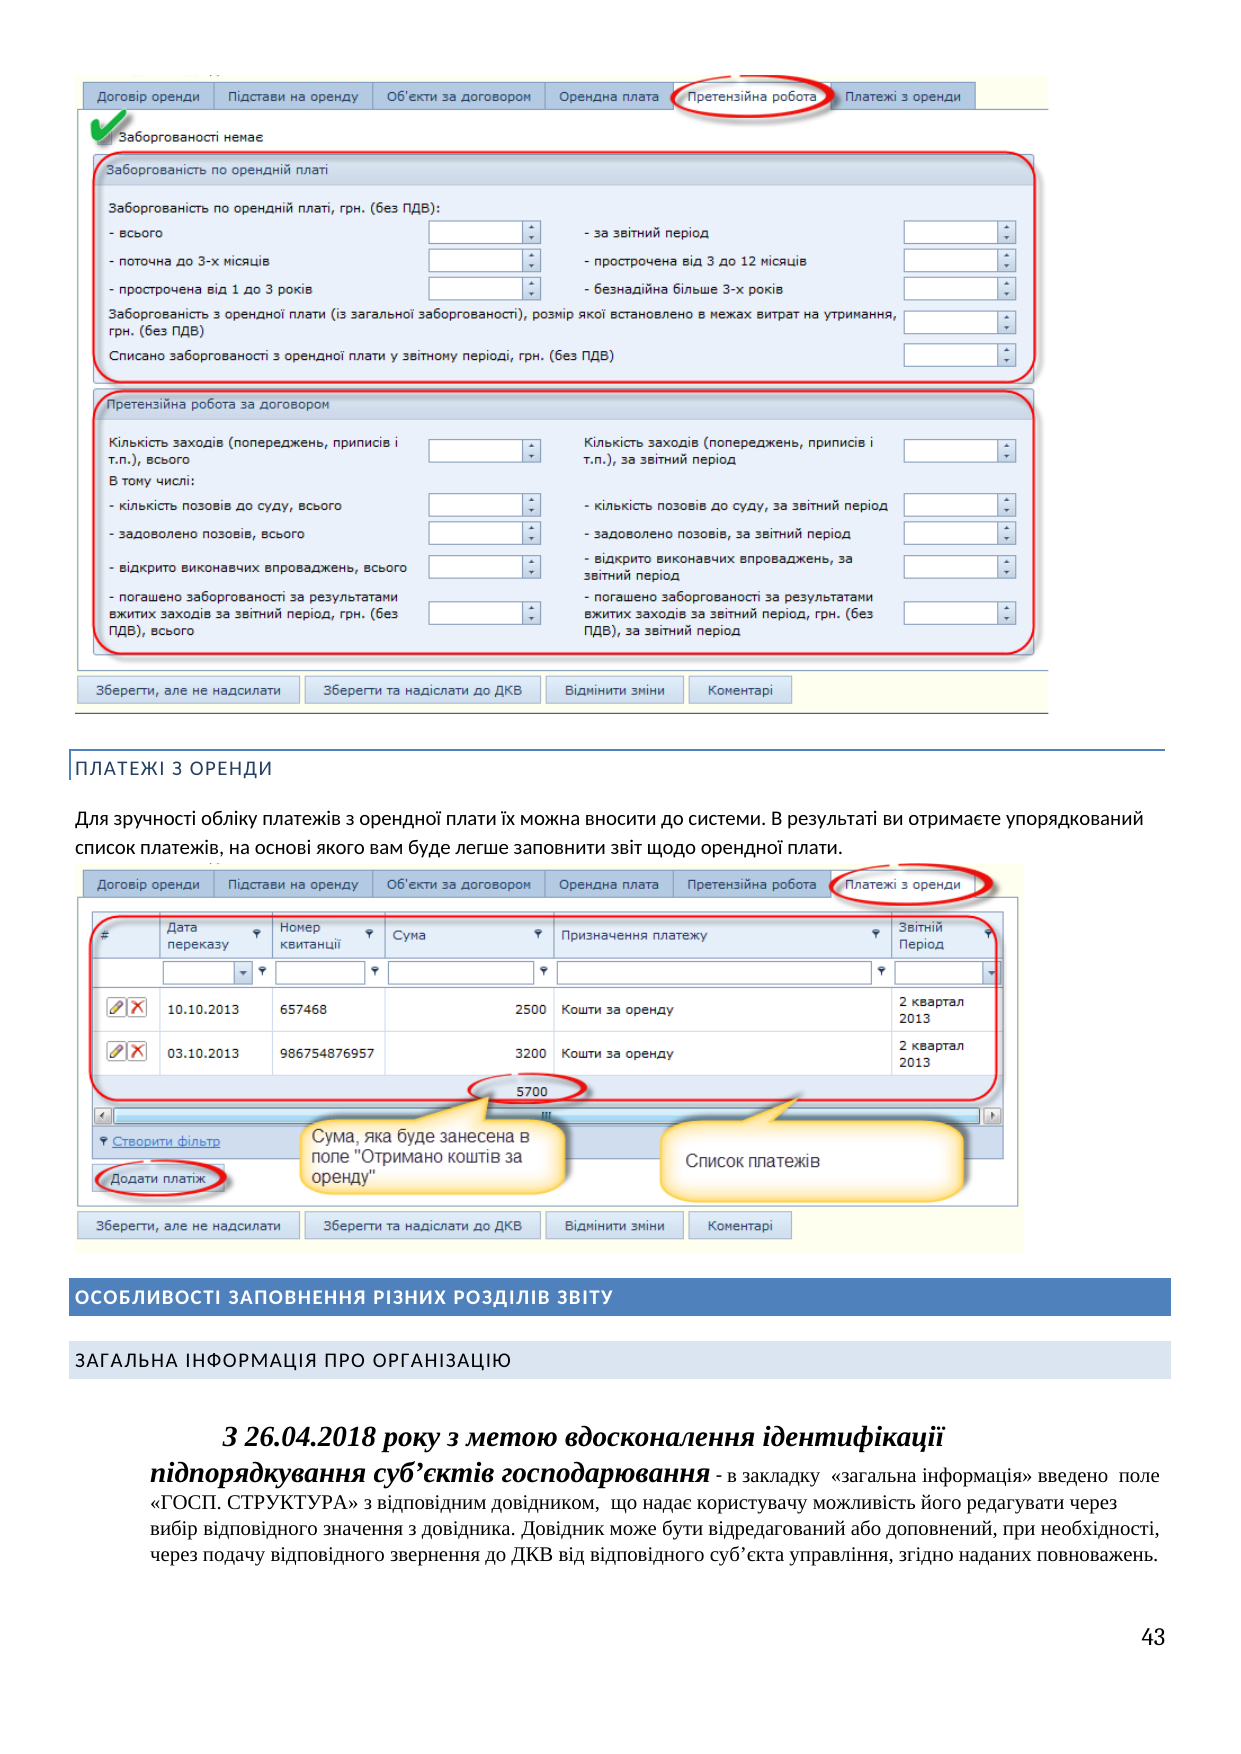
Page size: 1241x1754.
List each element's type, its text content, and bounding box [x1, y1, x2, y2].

subtitle Платежі з оренди [71, 751, 1165, 780]
subtitle Загальна інформація про організацію [75, 1347, 1165, 1372]
subtitle Особливості заповнення різних розділів звіту [75, 1285, 1165, 1310]
picture [75, 75, 1049, 714]
list З 26.04.2018 року з метою вдосконалення ідентифікації підпорядкування суб’єктів господарювання - в закладку «загальна інформація» введено поле «ГОСП. СТРУКТУРА» з відповідним довідником, що надає користувачу можливість його редагувати через вибір відповідного значення з довідника. Довідник може бути відредагований або доповнений, при необхідності, через подачу відповідного звернення до ДКВ від відповідного суб’єкта управління, згідно наданих повноважень. [150, 1419, 1165, 1566]
picture [75, 863, 1024, 1254]
